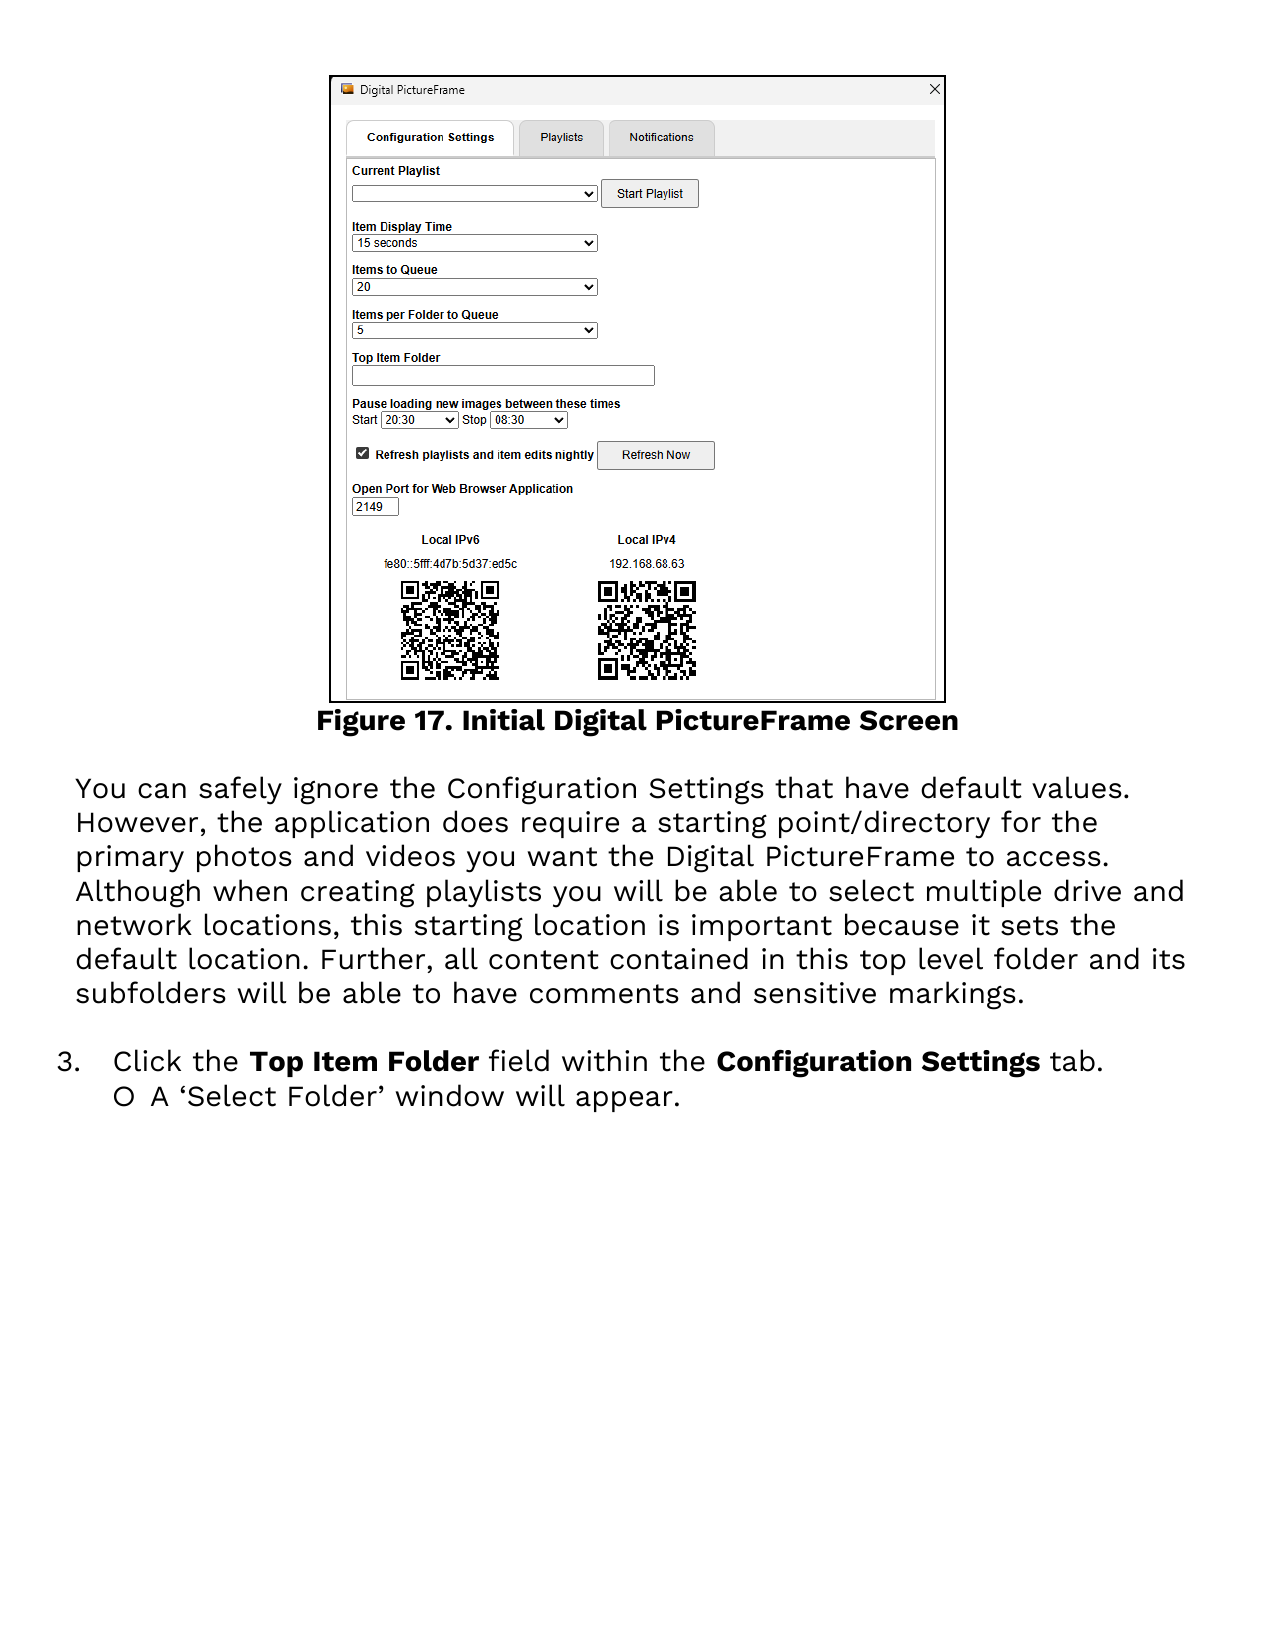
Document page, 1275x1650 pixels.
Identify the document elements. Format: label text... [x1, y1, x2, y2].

list A ‘Select Folder’ window will appear. [112, 1079, 1200, 1113]
list Click the Top Item Folder field within the Configuration Settings tab. [56, 1045, 1200, 1079]
text You can safely ignore the Configuration Settings that have default values. However, the application does require a starting point/directory for the primary photos and videos you want the Digital PictureFrame to access. Although when creating playlists you will be able to select multiple drive and network locations, this starting location is important because it sets the default location. Further, all content contained in this top level folder and its subfolders will be able to have comments and sensitive markings. [75, 771, 1200, 1011]
picture [331, 77, 944, 701]
text Figure 17. Initial Digital PictureFrame Screen [75, 703, 1200, 737]
